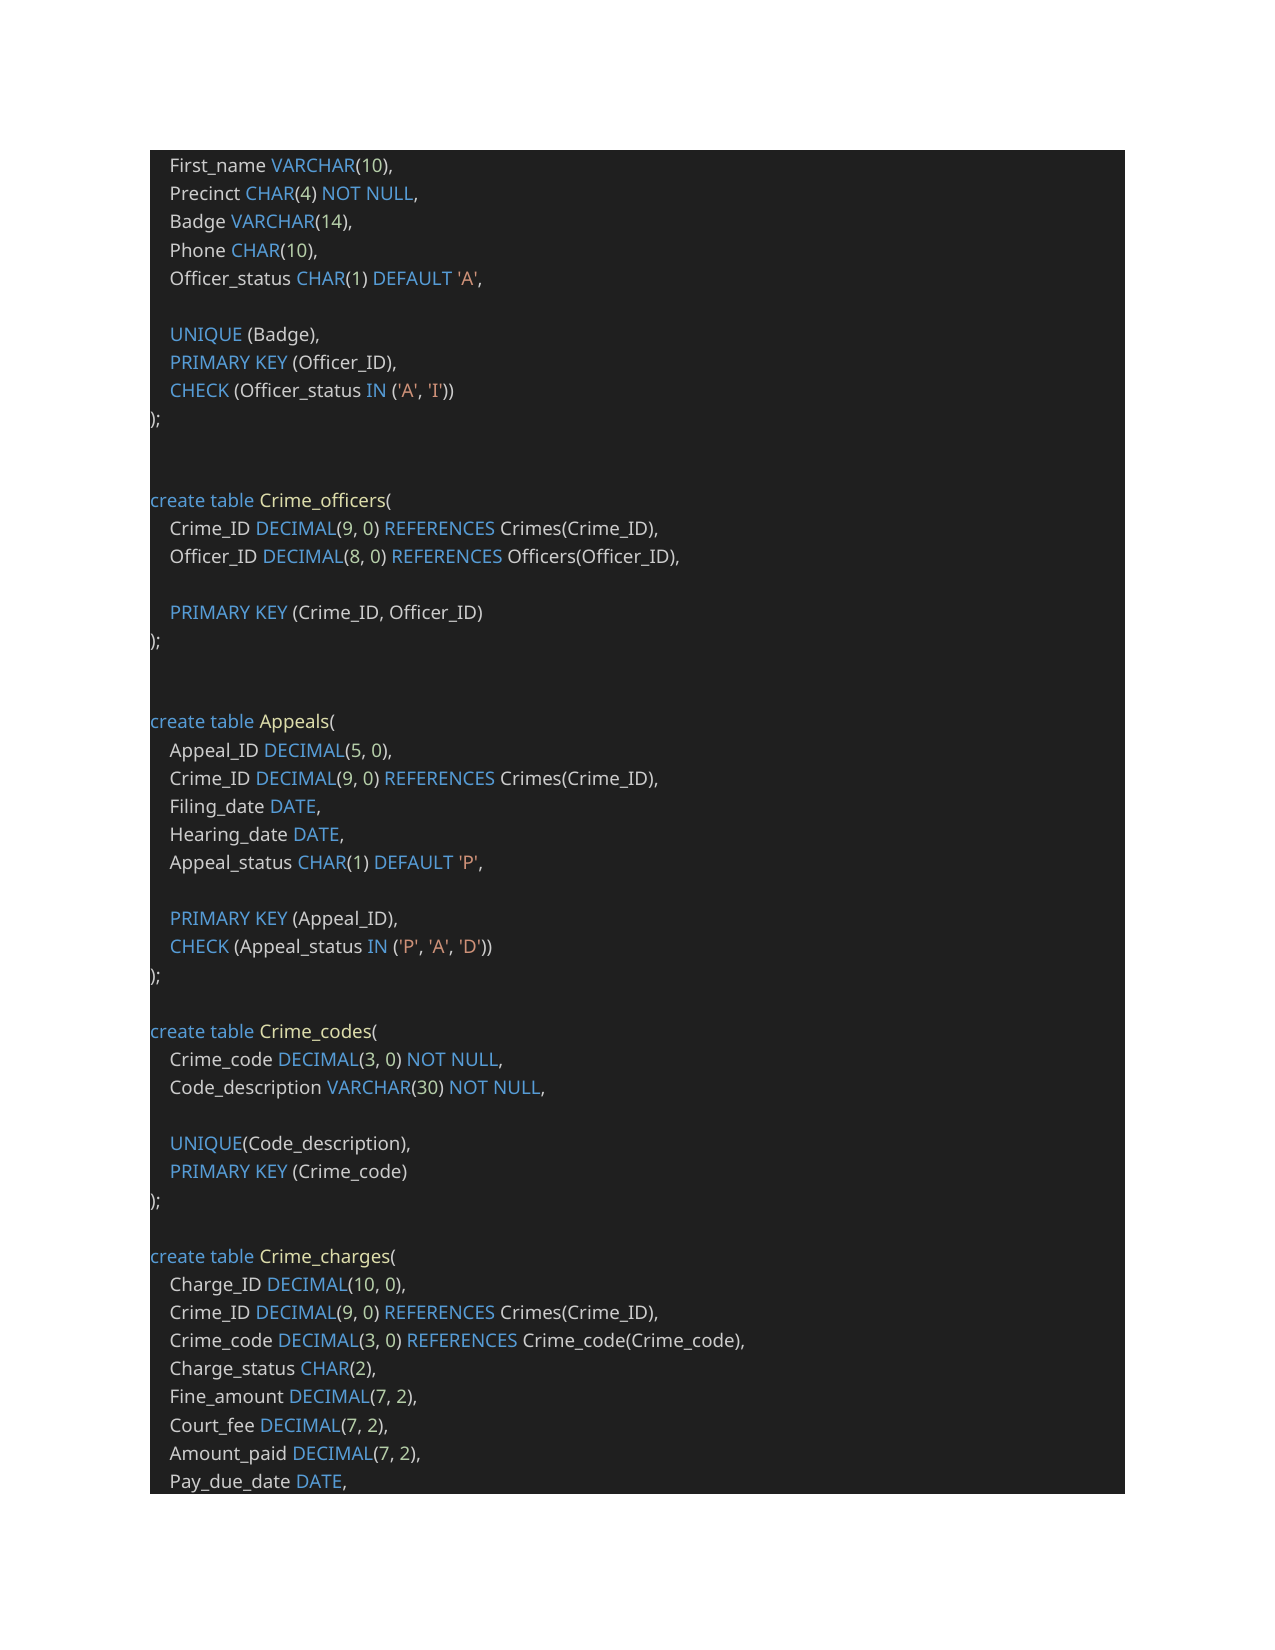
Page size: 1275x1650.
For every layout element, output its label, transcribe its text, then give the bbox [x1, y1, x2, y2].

text Crime_code DECIMAL(3, 0) REFERENCES Crime_code(Crime_code), [150, 1325, 1125, 1353]
text ); [150, 403, 1125, 431]
text Charge_ID DECIMAL(10, 0), [150, 1269, 1125, 1297]
text First_name VARCHAR(10), [150, 150, 1125, 178]
text PRIMARY KEY (Officer_ID), [150, 347, 1125, 375]
text create table Crime_charges( [150, 1241, 1125, 1269]
text Appeal_ID DECIMAL(5, 0), [150, 734, 1125, 762]
text Amount_paid DECIMAL(7, 2), [150, 1437, 1125, 1466]
text CHECK (Officer_status IN ('A', 'I')) [150, 375, 1125, 403]
text Filing_date DATE, [150, 791, 1125, 819]
text Court_fee DECIMAL(7, 2), [150, 1409, 1125, 1437]
text Crime_ID DECIMAL(9, 0) REFERENCES Crimes(Crime_ID), [150, 762, 1125, 791]
text UNIQUE (Badge), [150, 319, 1125, 347]
text Precinct CHAR(4) NOT NULL, [150, 178, 1125, 206]
text Crime_ID DECIMAL(9, 0) REFERENCES Crimes(Crime_ID), [150, 512, 1125, 541]
text UNIQUE(Code_description), [150, 1128, 1125, 1156]
text PRIMARY KEY (Crime_code) [150, 1156, 1125, 1184]
text ); [150, 1184, 1125, 1212]
text Code_description VARCHAR(30) NOT NULL, [150, 1072, 1125, 1100]
text PRIMARY KEY (Appeal_ID), [150, 903, 1125, 931]
text Badge VARCHAR(14), [150, 206, 1125, 234]
text Appeal_status CHAR(1) DEFAULT 'P', [150, 847, 1125, 875]
text Officer_status CHAR(1) DEFAULT 'A', [150, 262, 1125, 291]
text Crime_ID DECIMAL(9, 0) REFERENCES Crimes(Crime_ID), [150, 1297, 1125, 1325]
text Officer_ID DECIMAL(8, 0) REFERENCES Officers(Officer_ID), [150, 541, 1125, 569]
text CHECK (Appeal_status IN ('P', 'A', 'D')) [150, 931, 1125, 959]
text Phone CHAR(10), [150, 234, 1125, 262]
text Charge_status CHAR(2), [150, 1353, 1125, 1381]
text create table Crime_officers( [150, 484, 1125, 512]
text ); [150, 959, 1125, 987]
text create table Appeals( [150, 706, 1125, 734]
text ); [150, 625, 1125, 653]
text Hearing_date DATE, [150, 819, 1125, 847]
text Fine_amount DECIMAL(7, 2), [150, 1381, 1125, 1409]
text PRIMARY KEY (Crime_ID, Officer_ID) [150, 597, 1125, 625]
text Pay_due_date DATE, [150, 1466, 1125, 1494]
text create table Crime_codes( [150, 1016, 1125, 1044]
text Crime_code DECIMAL(3, 0) NOT NULL, [150, 1044, 1125, 1072]
